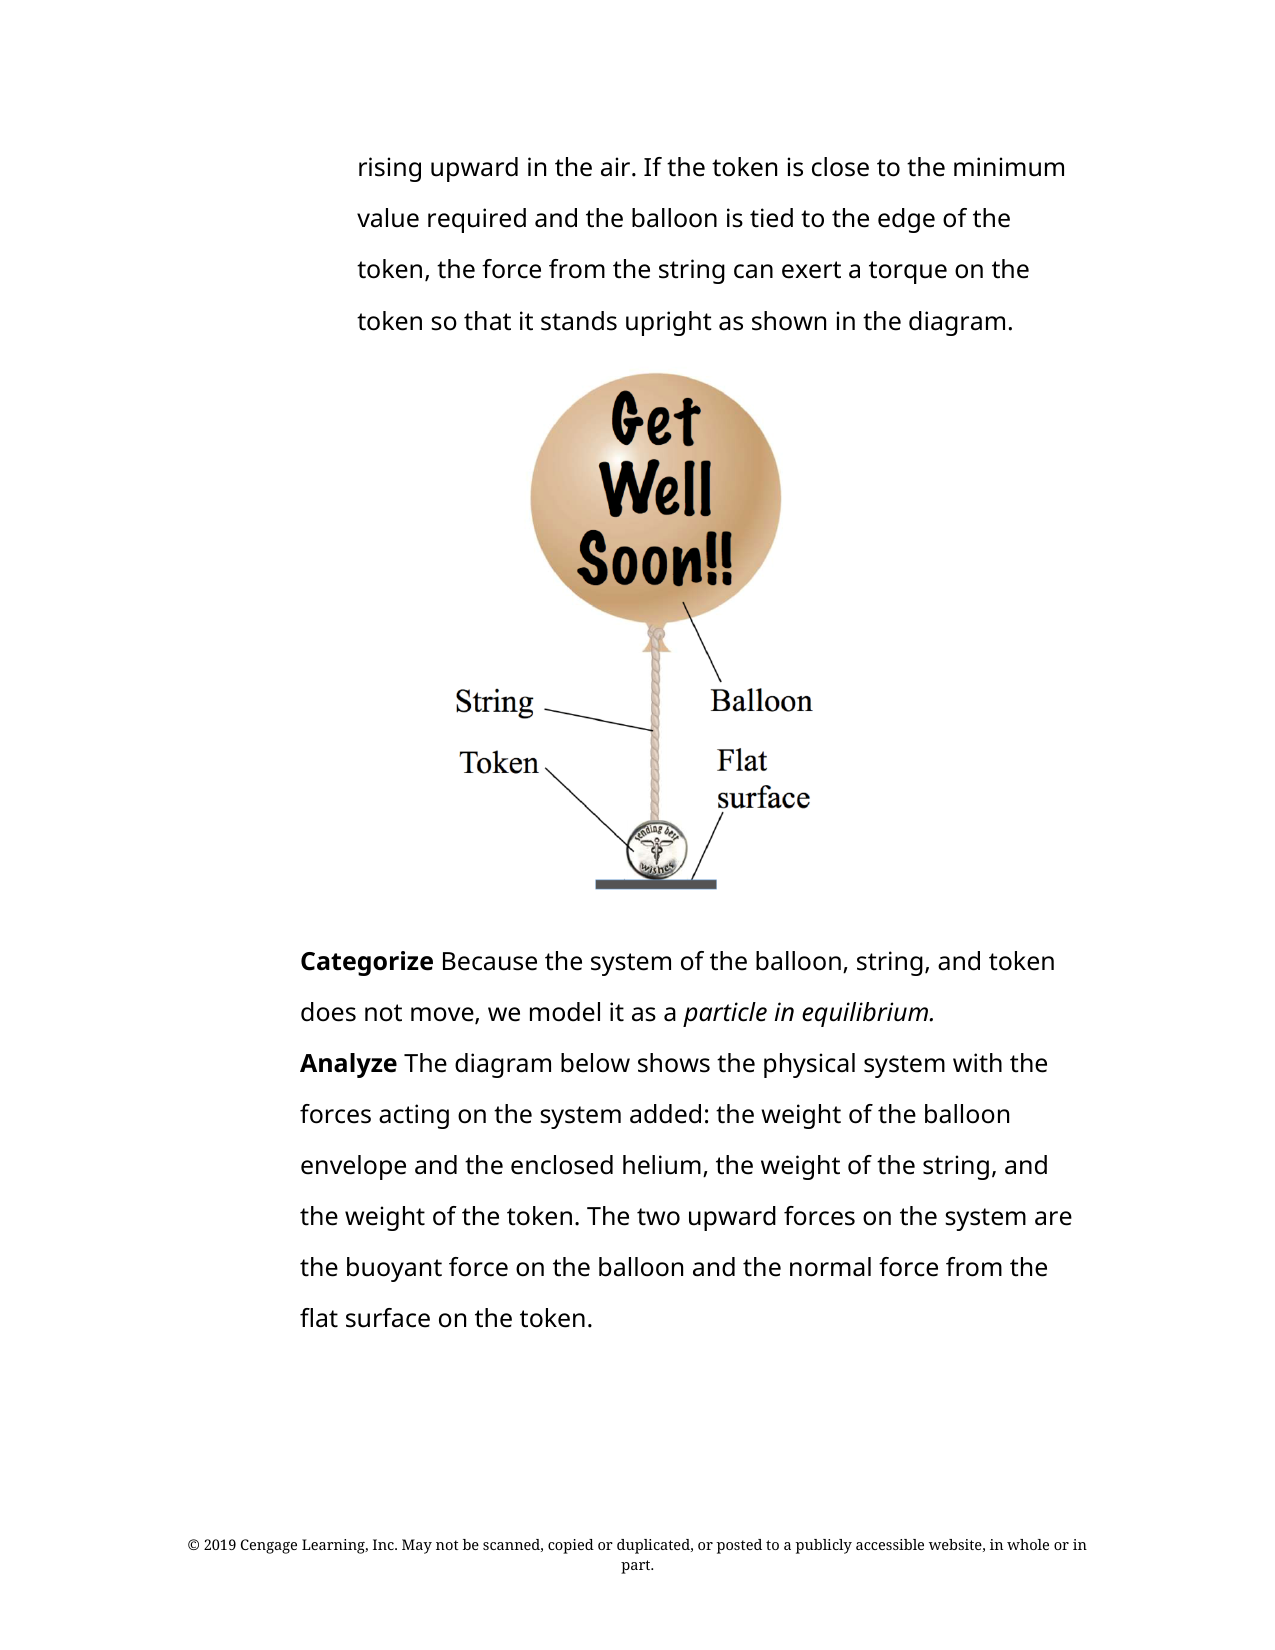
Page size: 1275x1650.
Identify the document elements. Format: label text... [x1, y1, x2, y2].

picture [428, 364, 847, 919]
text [187, 150, 1087, 337]
text Analyze The diagram below shows the physical system with the forces acting on the system added: the weight of the balloon envelope and the enclosed helium, the weight of the string, and the weight of the token. The two upward forces on the system are the buoyant force on the balloon and the normal force from the flat surface on the token. [300, 1046, 1087, 1335]
text Categorize Because the system of the balloon, string, and token does not move, we model it as a particle in equilibrium. [300, 944, 1087, 1029]
